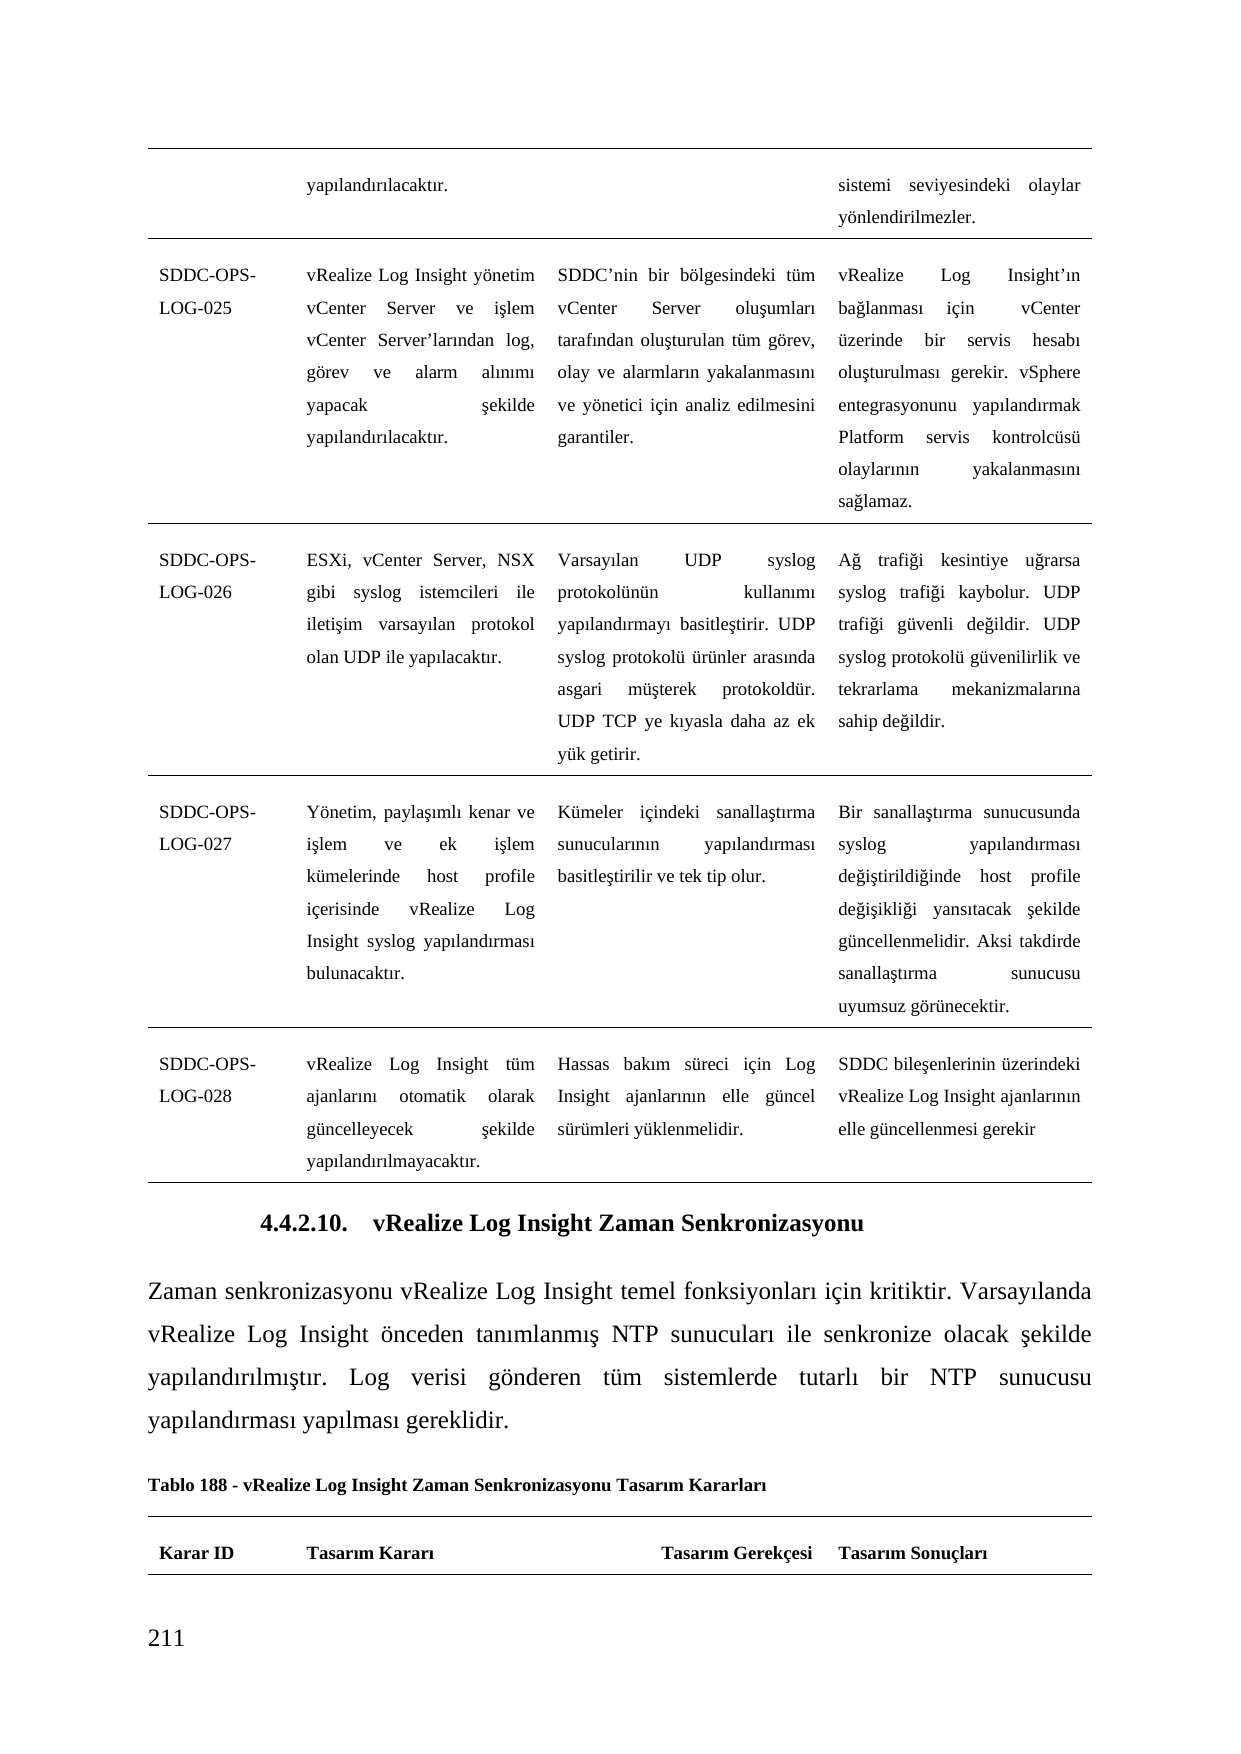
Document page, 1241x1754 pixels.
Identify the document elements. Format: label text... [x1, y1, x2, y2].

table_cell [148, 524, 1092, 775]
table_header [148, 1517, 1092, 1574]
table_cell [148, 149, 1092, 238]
text Tablo 188 - vRealize Log Insight Zaman Senkronizasyonu Tasarım Kararları [148, 1474, 1093, 1495]
text Zaman senkronizasyonu vRealize Log Insight temel fonksiyonları için kritiktir. Varsayılanda vRealize Log Insight önceden tanımlanmış NTP sunucuları ile senkronize olacak şekilde yapılandırılmıştır. Log verisi gönderen tüm sistemlerde tutarlı bir NTP sunucusu yapılandırması yapılması gereklidir. [148, 1276, 1093, 1434]
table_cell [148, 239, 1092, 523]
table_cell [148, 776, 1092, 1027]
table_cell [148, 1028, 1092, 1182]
list vRealize Log Insight Zaman Senkronizasyonu [260, 1208, 1093, 1237]
